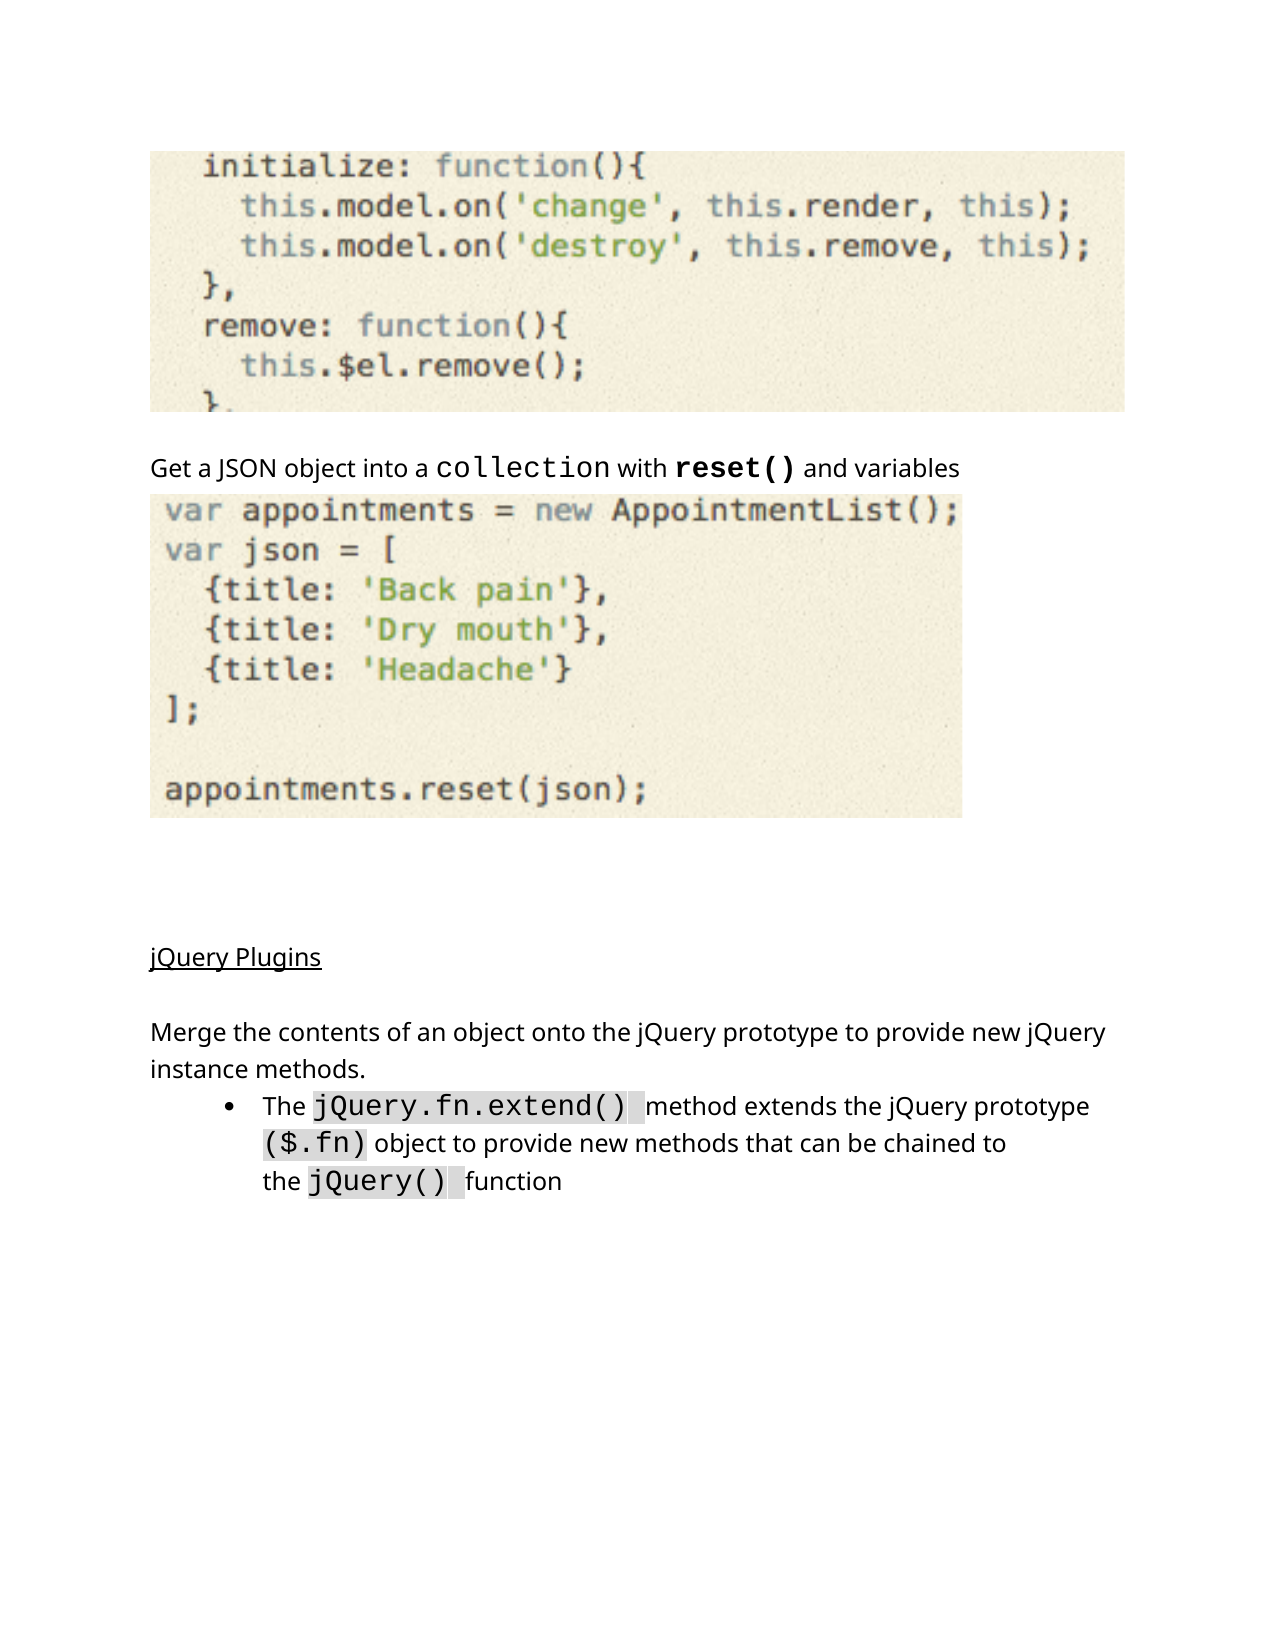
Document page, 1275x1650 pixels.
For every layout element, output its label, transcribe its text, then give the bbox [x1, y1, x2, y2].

list jQuery Plugins [150, 937, 1125, 975]
text Merge the contents of an object onto the jQuery prototype to provide new jQuery instance methods. [150, 1012, 1125, 1087]
picture [150, 151, 1125, 412]
picture [150, 494, 963, 818]
list Get a JSON object into a collection with reset() and variables [150, 450, 1125, 487]
text The jQuery.fn.extend() method extends the jQuery prototype ($.fn) object to provide new methods that can be chained to the jQuery() function [225, 1087, 1125, 1200]
